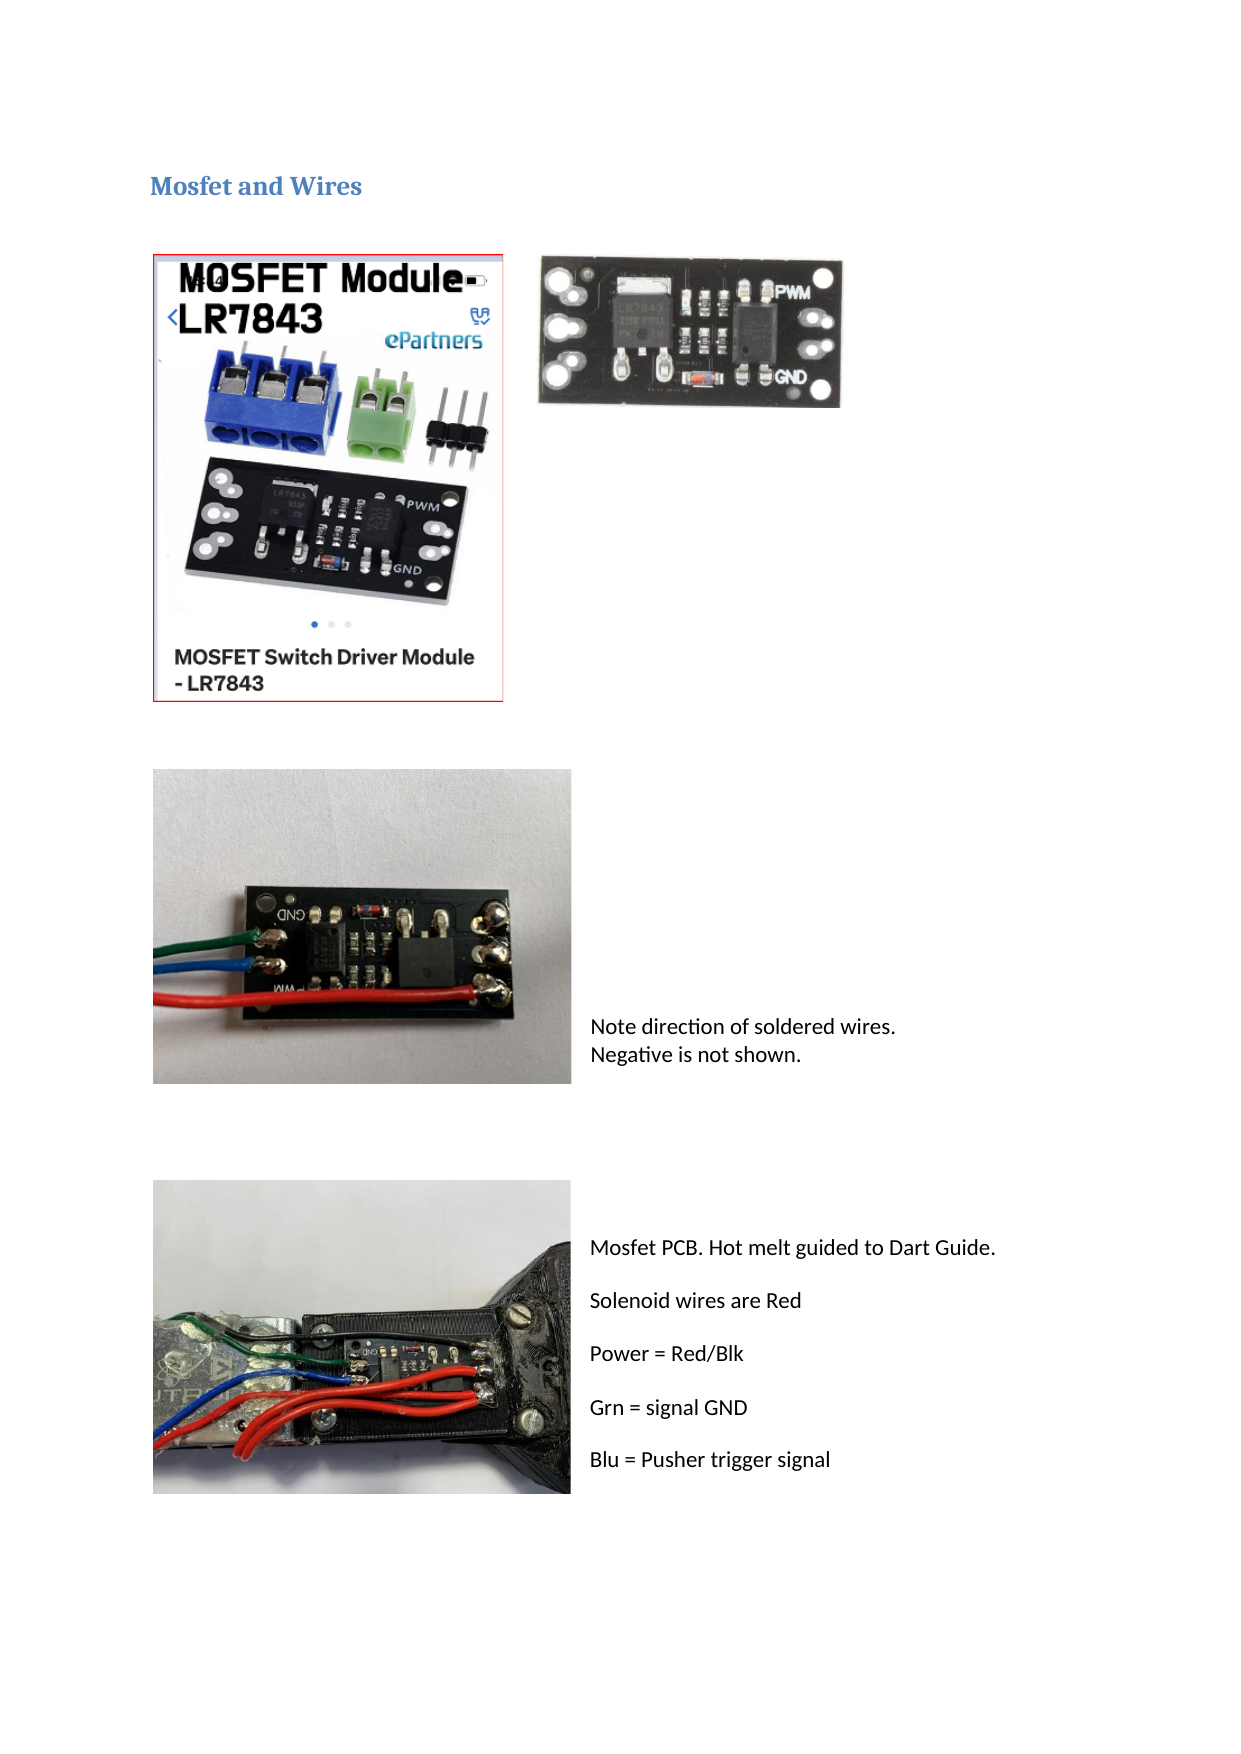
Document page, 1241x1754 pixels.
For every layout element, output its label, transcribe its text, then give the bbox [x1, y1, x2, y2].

picture [153, 254, 504, 702]
text Blu = Pusher trigger signal [571, 1446, 1090, 1474]
picture [153, 769, 572, 1084]
subtitle Mosfet and Wires [150, 171, 1090, 202]
text Note direction of soldered wires. [572, 1012, 1090, 1040]
picture [525, 254, 851, 408]
text Mosfet PCB. Hot melt guided to Dart Guide. [571, 1233, 1090, 1262]
text Grn = signal GND [571, 1393, 1090, 1421]
text Solenoid wires are Red [571, 1287, 1090, 1314]
text Negative is not shown. [572, 1040, 1090, 1068]
text Power = Red/Blk [571, 1339, 1090, 1368]
picture [153, 1180, 571, 1494]
